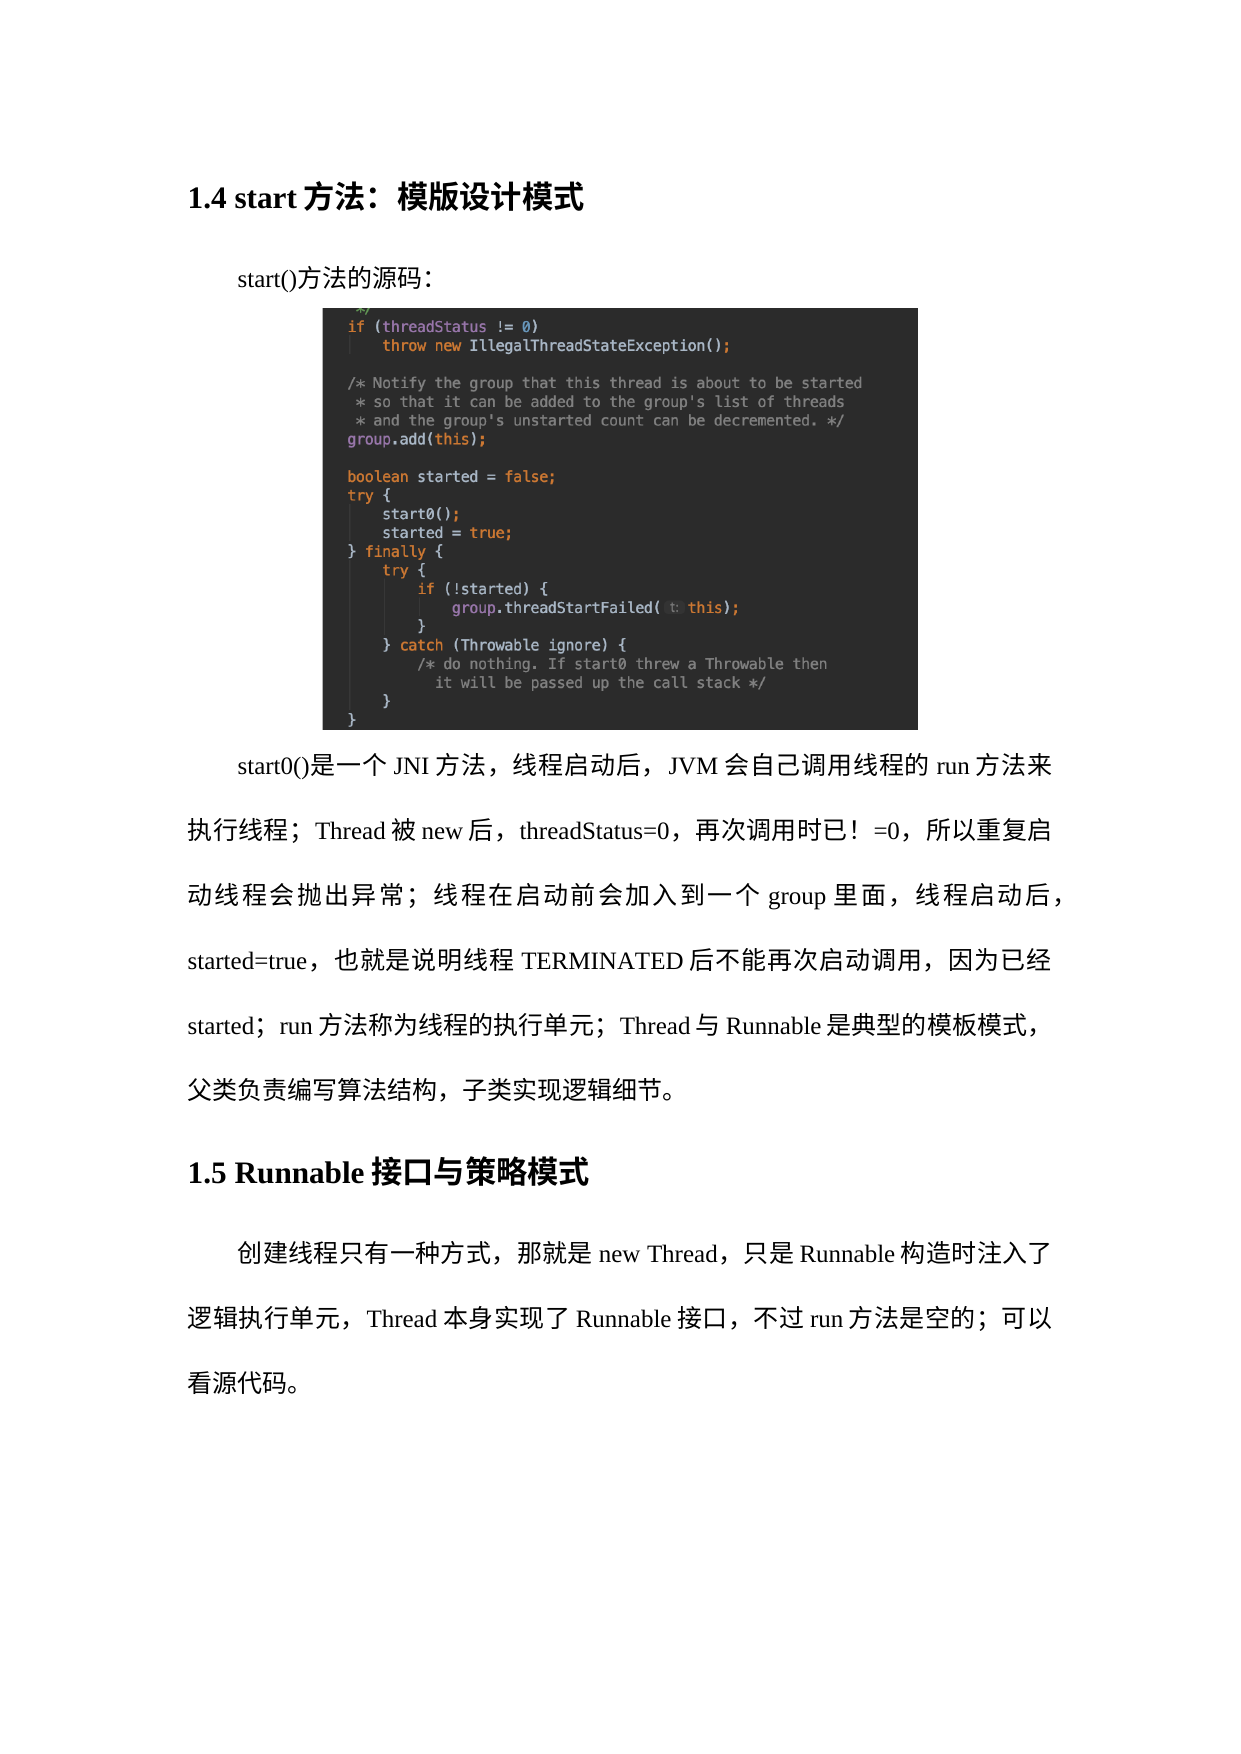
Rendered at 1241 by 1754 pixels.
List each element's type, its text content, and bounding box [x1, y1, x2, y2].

subtitle 1.4 start方法：模版设计模式 [187, 162, 1053, 227]
text start()方法的源码： [187, 244, 1053, 309]
text 创建线程只有一种方式，那就是new Thread，只是Runnable构造时注入了逻辑执行单元，Thread本身实现了Runnable接口，不过run方法是空的；可以看源代码。 [187, 1219, 1053, 1414]
subtitle 1.5 Runnable接口与策略模式 [187, 1138, 1053, 1203]
text start0()是一个JNI方法，线程启动后，JVM会自己调用线程的run方法来执行线程；Thread被new后，threadStatus=0，再次调用时已！=0，所以重复启动线程会抛出异常；线程在启动前会加入到一个group里面，线程启动后，started=true，也就是说明线程TERMINATED后不能再次启动调用，因为已经started；run方法称为线程的执行单元；Thread与Runnable是典型的模板模式，父类负责编写算法结构，子类实现逻辑细节。 [187, 731, 1053, 1121]
picture [322, 308, 918, 730]
